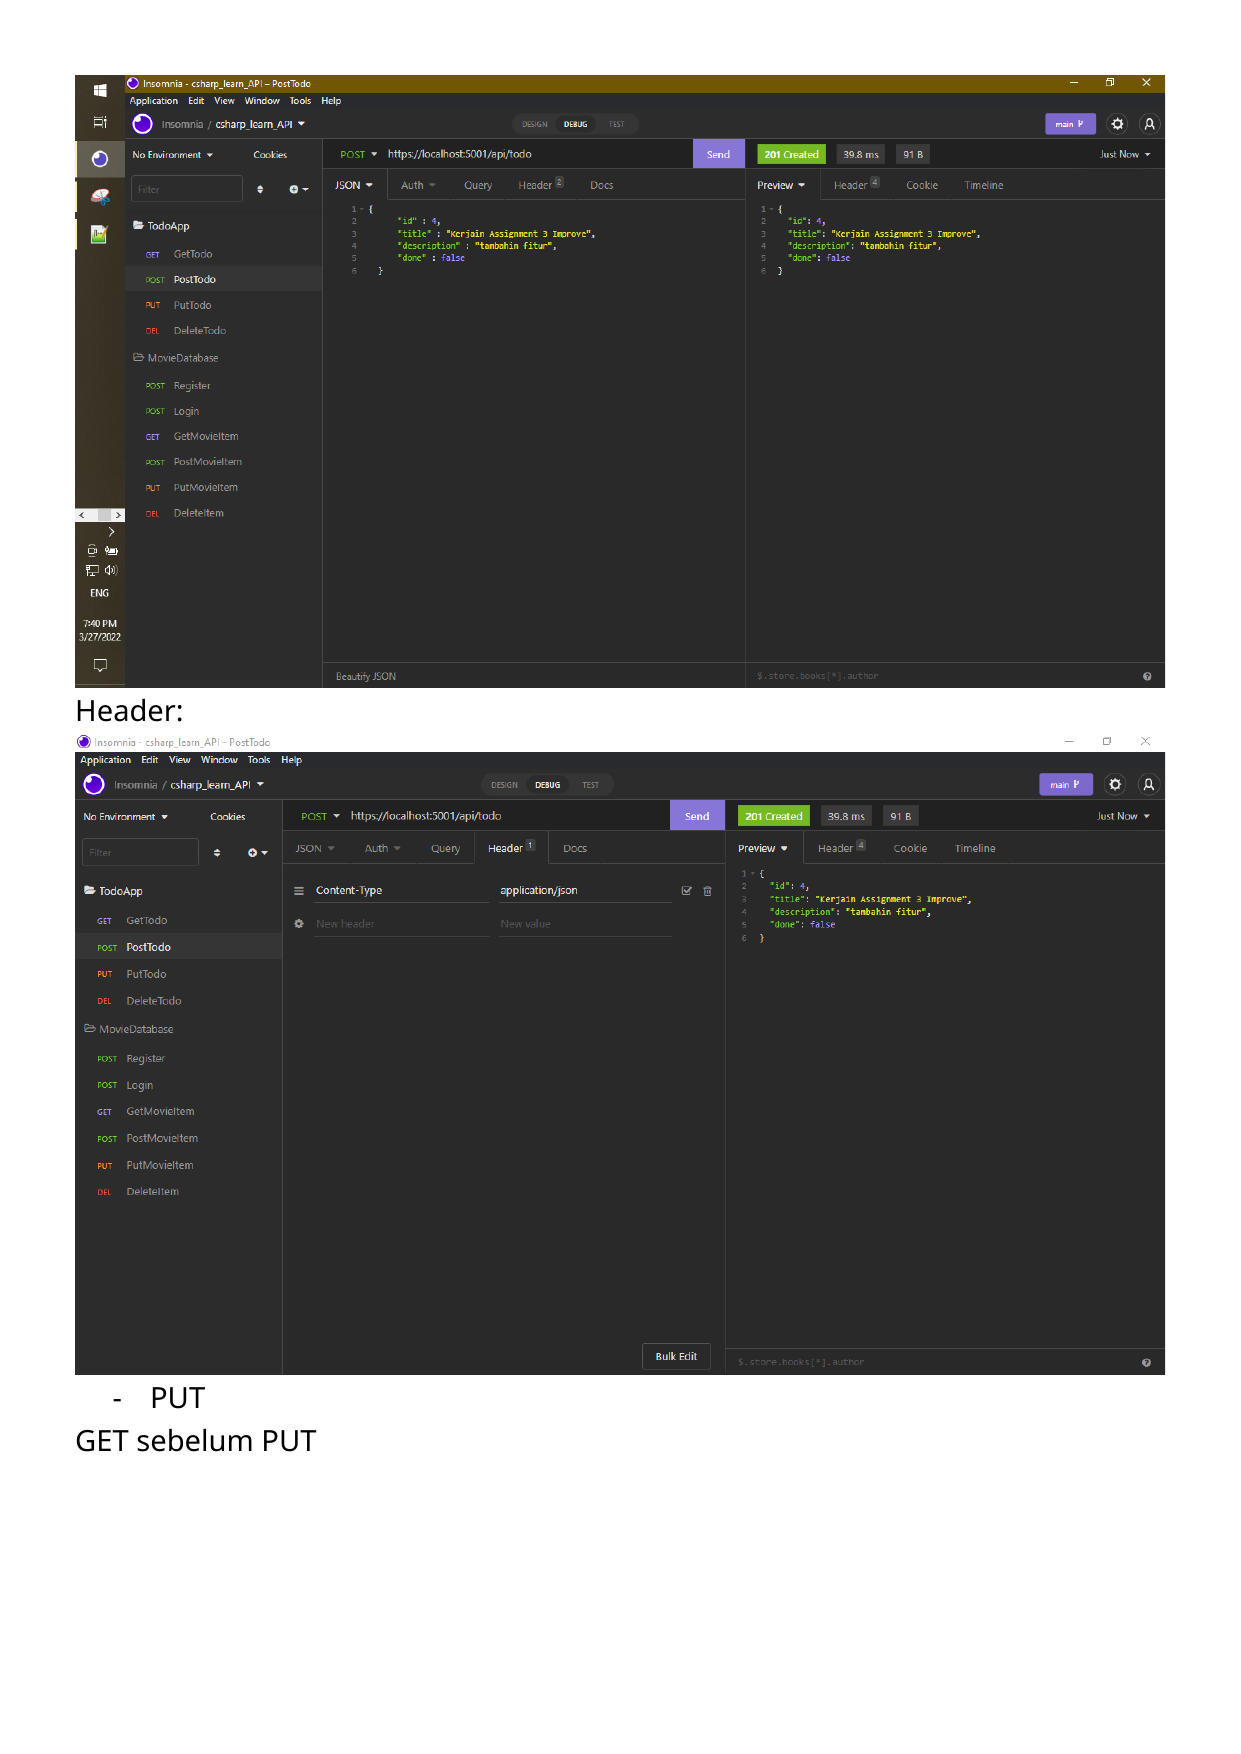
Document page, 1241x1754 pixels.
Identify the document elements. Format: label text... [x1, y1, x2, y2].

list PUT [112, 1377, 1165, 1417]
picture [75, 75, 1166, 688]
text Header: [75, 690, 1165, 730]
text GET sebelum PUT [75, 1420, 1165, 1460]
picture [75, 732, 1166, 1375]
